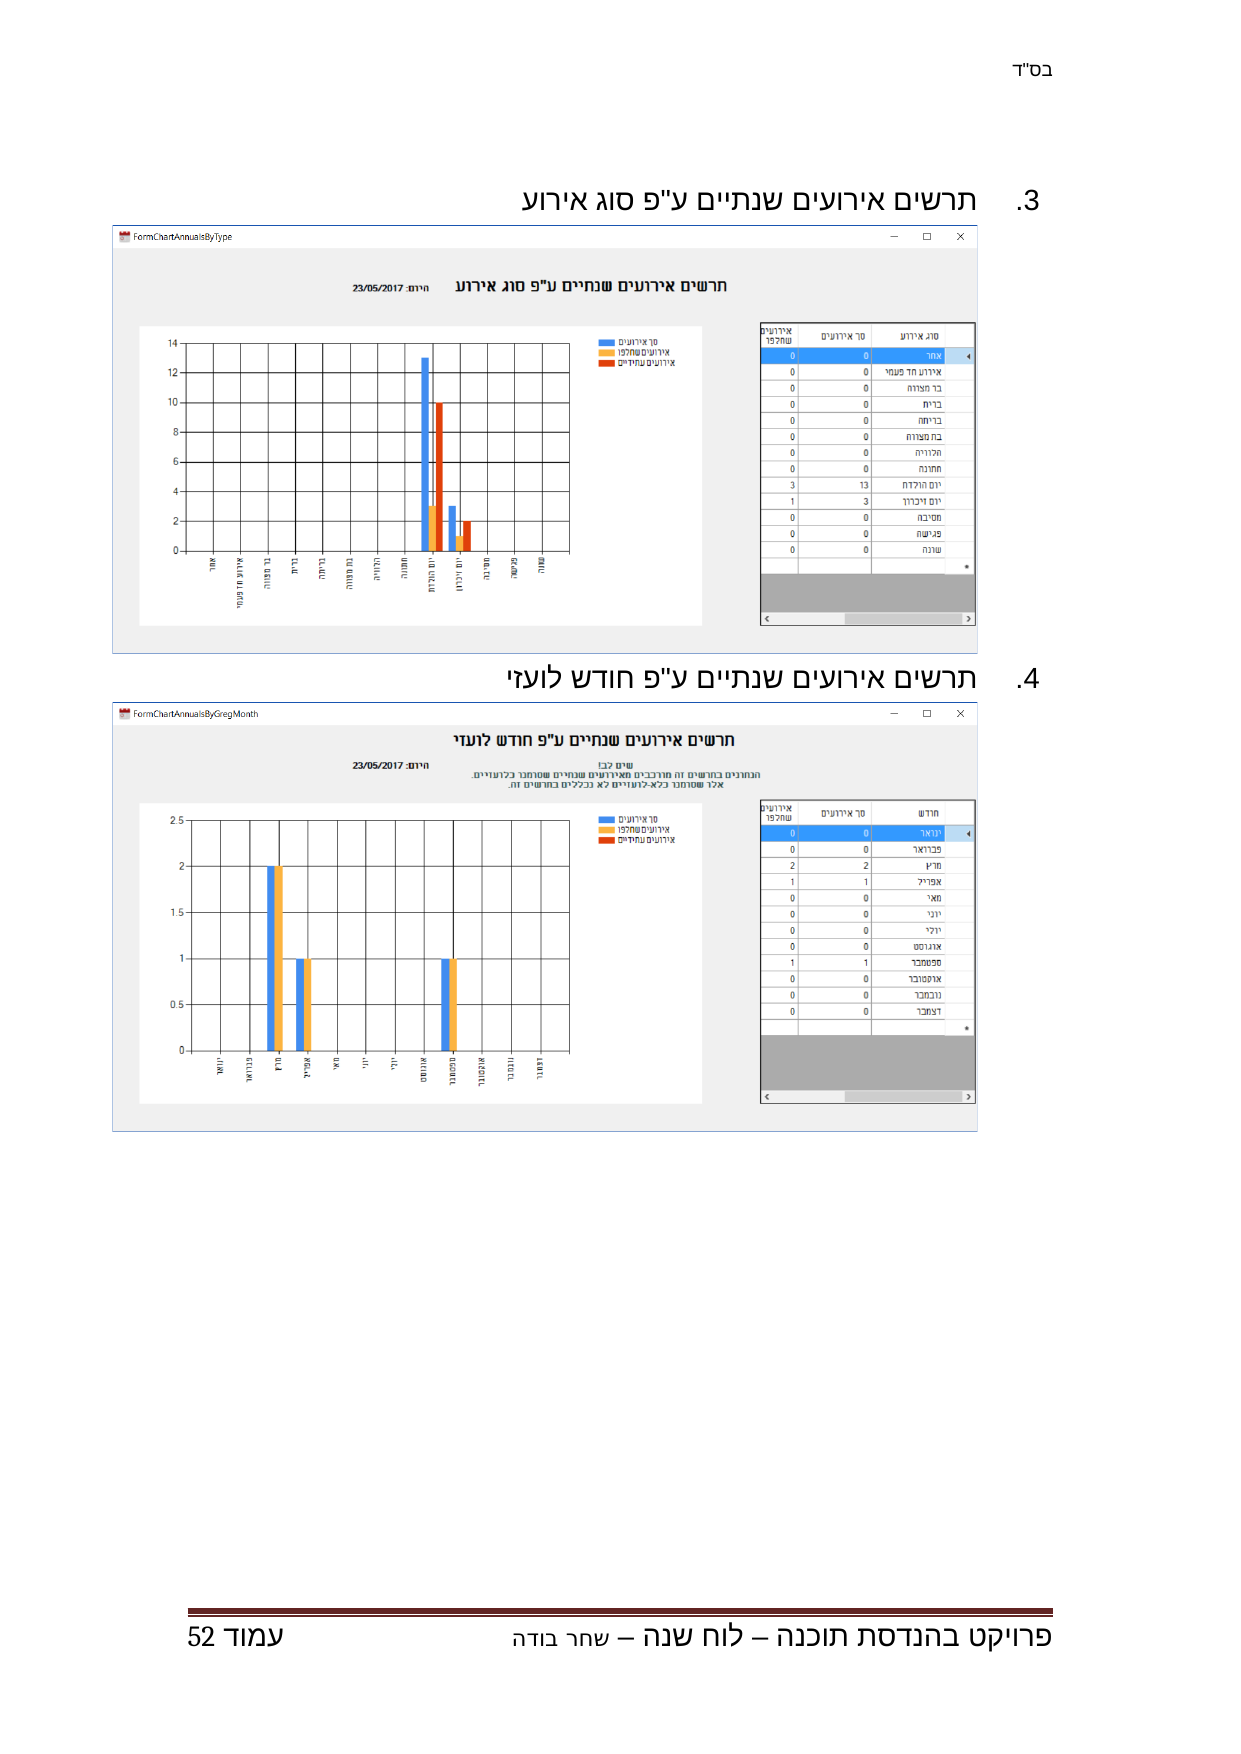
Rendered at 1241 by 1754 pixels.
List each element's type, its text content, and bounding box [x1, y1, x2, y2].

picture [112, 225, 978, 654]
picture [112, 702, 978, 1132]
